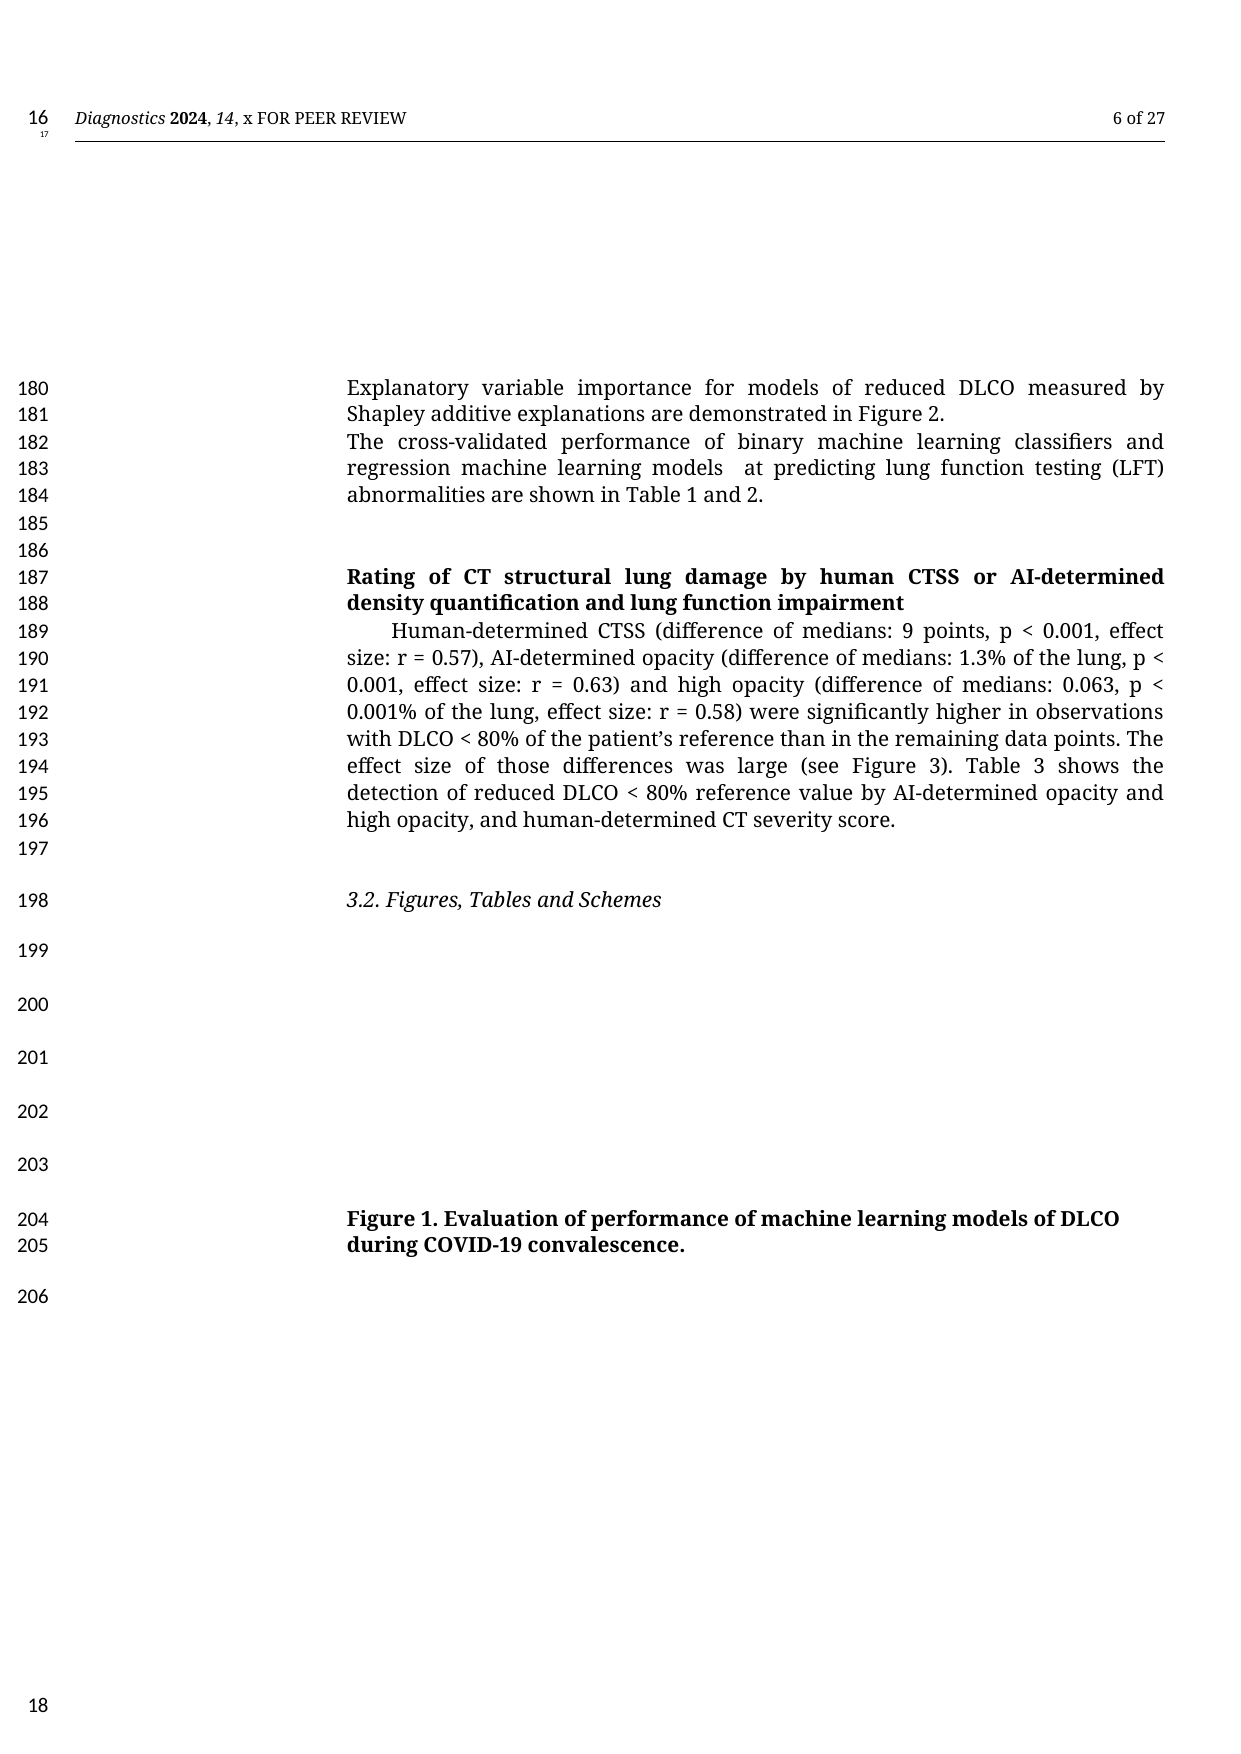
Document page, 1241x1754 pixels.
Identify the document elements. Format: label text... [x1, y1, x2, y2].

text Human-determined CTSS (difference of medians: 9 points, p < 0.001, effect size: r = 0.57), AI-determined opacity (difference of medians: 1.3% of the lung, p < 0.001, effect size: r = 0.63) and high opacity (difference of medians: 0.063, p < 0.001% of the lung, effect size: r = 0.58) were significantly higher in observations with DLCO < 80% of the patient’s reference than in the remaining data points. The effect size of those differences was large (see Figure 3). Table 3 shows the detection of reduced DLCO < 80% reference value by AI-determined opacity and high opacity, and human-determined CT severity score. [347, 617, 1165, 833]
subtitle Figure 1. Evaluation of performance of machine learning models of DLCO during COVID-19 convalescence. [347, 1205, 1165, 1259]
text Rating of CT structural lung damage by human CTSS or AI-determined density quantification and lung function impairment [347, 563, 1165, 617]
subtitle 3.2. Figures, Tables and Schemes [347, 886, 1165, 912]
text The cross-validated performance of binary machine learning classifiers and regression machine learning models at predicting lung function testing (LFT) abnormalities are shown in Table 1 and 2. [347, 428, 1165, 509]
text Explanatory variable importance for models of reduced DLCO measured by Shapley additive explanations are demonstrated in Figure 2. [347, 374, 1165, 428]
